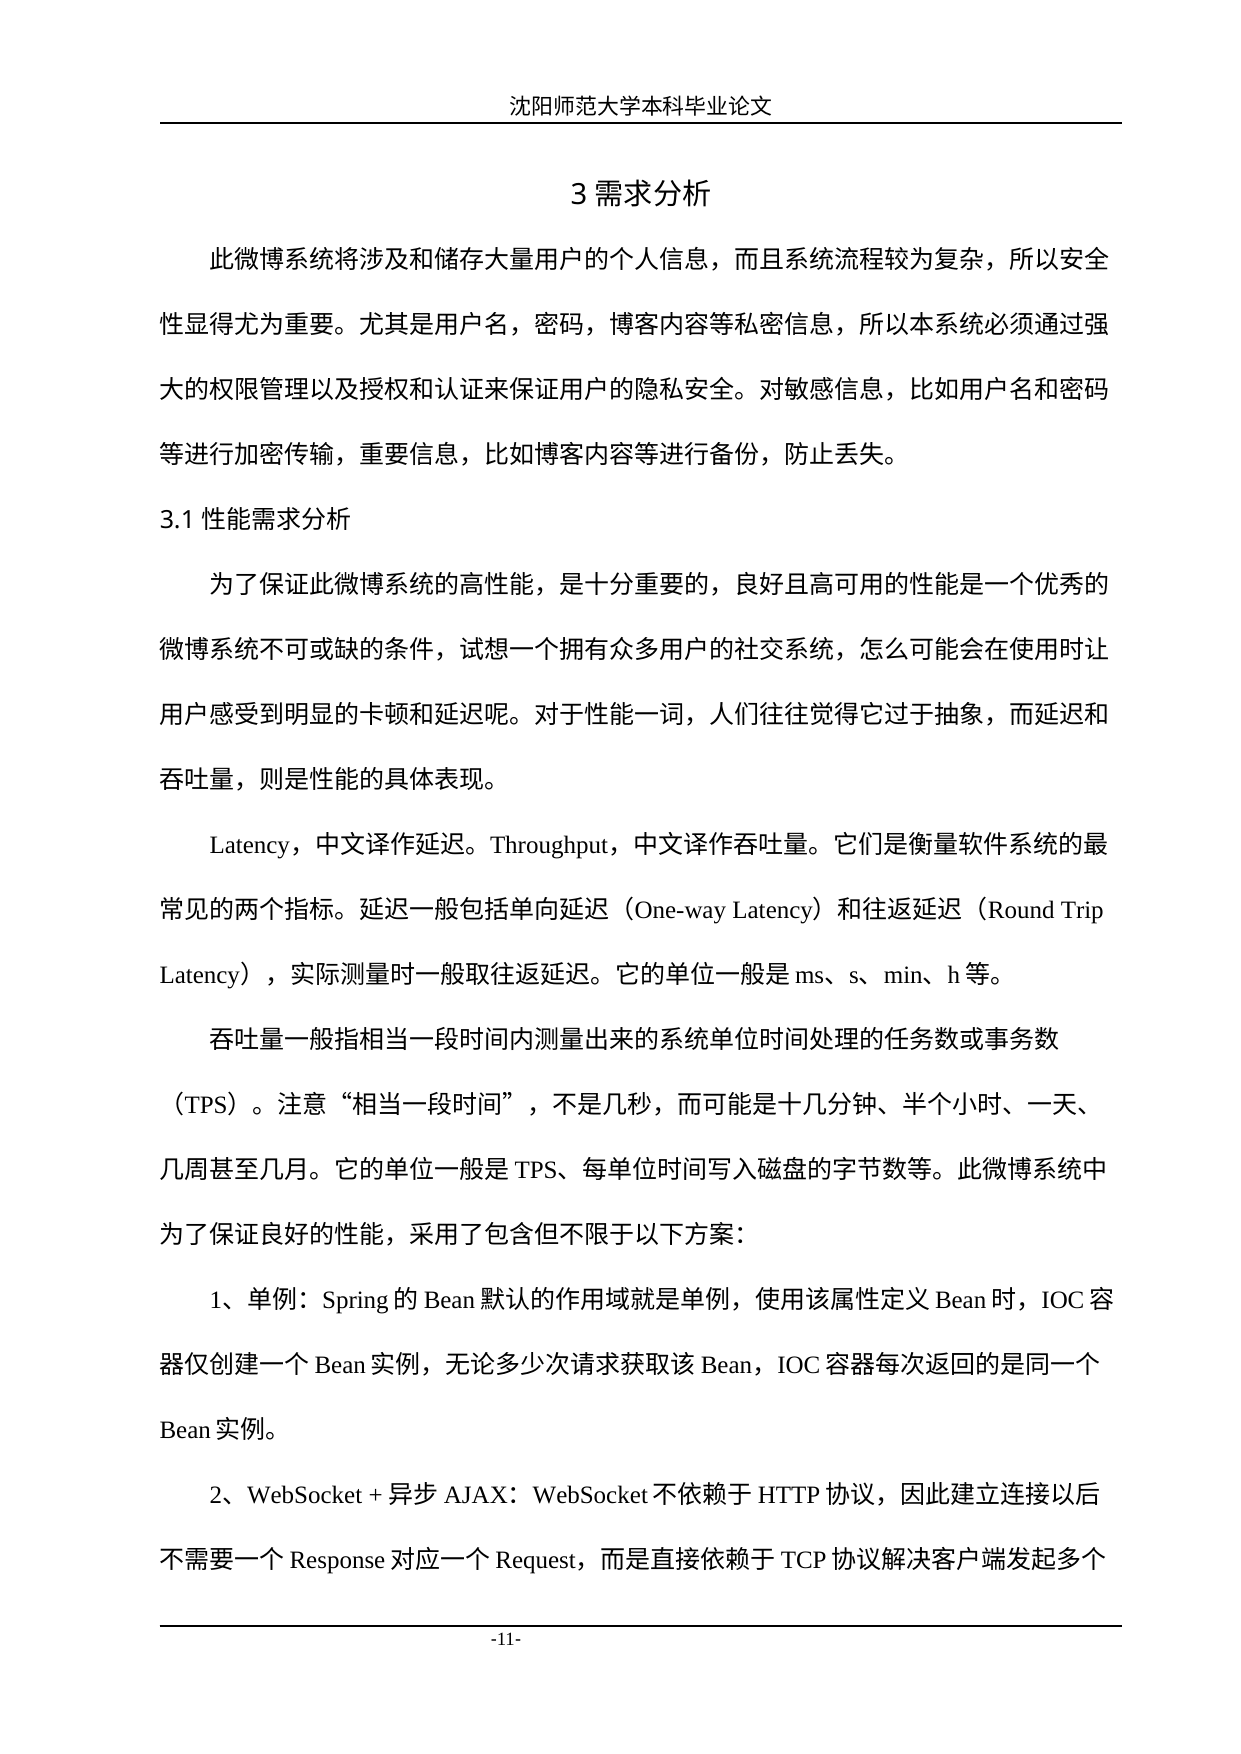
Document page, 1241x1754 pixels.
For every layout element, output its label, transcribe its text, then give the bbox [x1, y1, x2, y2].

subtitle 3 需求分析 [159, 160, 1122, 225]
text Latency，中文译作延迟。Throughput，中文译作吞吐量。它们是衡量软件系统的最常见的两个指标。延迟一般包括单向延迟（One-way Latency）和往返延迟（Round Trip Latency），实际测量时一般取往返延迟。它的单位一般是ms、s、min、h等。 [159, 810, 1122, 1005]
text 1、单例：Spring的Bean默认的作用域就是单例，使用该属性定义Bean时，IOC容器仅创建一个Bean实例，无论多少次请求获取该Bean，IOC容器每次返回的是同一个Bean实例。 [159, 1265, 1122, 1460]
text 此微博系统将涉及和储存大量用户的个人信息，而且系统流程较为复杂，所以安全性显得尤为重要。尤其是用户名，密码，博客内容等私密信息，所以本系统必须通过强大的权限管理以及授权和认证来保证用户的隐私安全。对敏感信息，比如用户名和密码等进行加密传输，重要信息，比如博客内容等进行备份，防止丢失。 [159, 225, 1122, 485]
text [159, 1460, 1122, 1590]
subtitle 3.1 性能需求分析 [159, 485, 1122, 550]
text 吞吐量一般指相当一段时间内测量出来的系统单位时间处理的任务数或事务数（TPS）。注意“相当一段时间”，不是几秒，而可能是十几分钟、半个小时、一天、几周甚至几月。它的单位一般是TPS、每单位时间写入磁盘的字节数等。此微博系统中为了保证良好的性能，采用了包含但不限于以下方案： [159, 1005, 1122, 1265]
text 为了保证此微博系统的高性能，是十分重要的，良好且高可用的性能是一个优秀的微博系统不可或缺的条件，试想一个拥有众多用户的社交系统，怎么可能会在使用时让用户感受到明显的卡顿和延迟呢。对于性能一词，人们往往觉得它过于抽象，而延迟和吞吐量，则是性能的具体表现。 [159, 550, 1122, 810]
